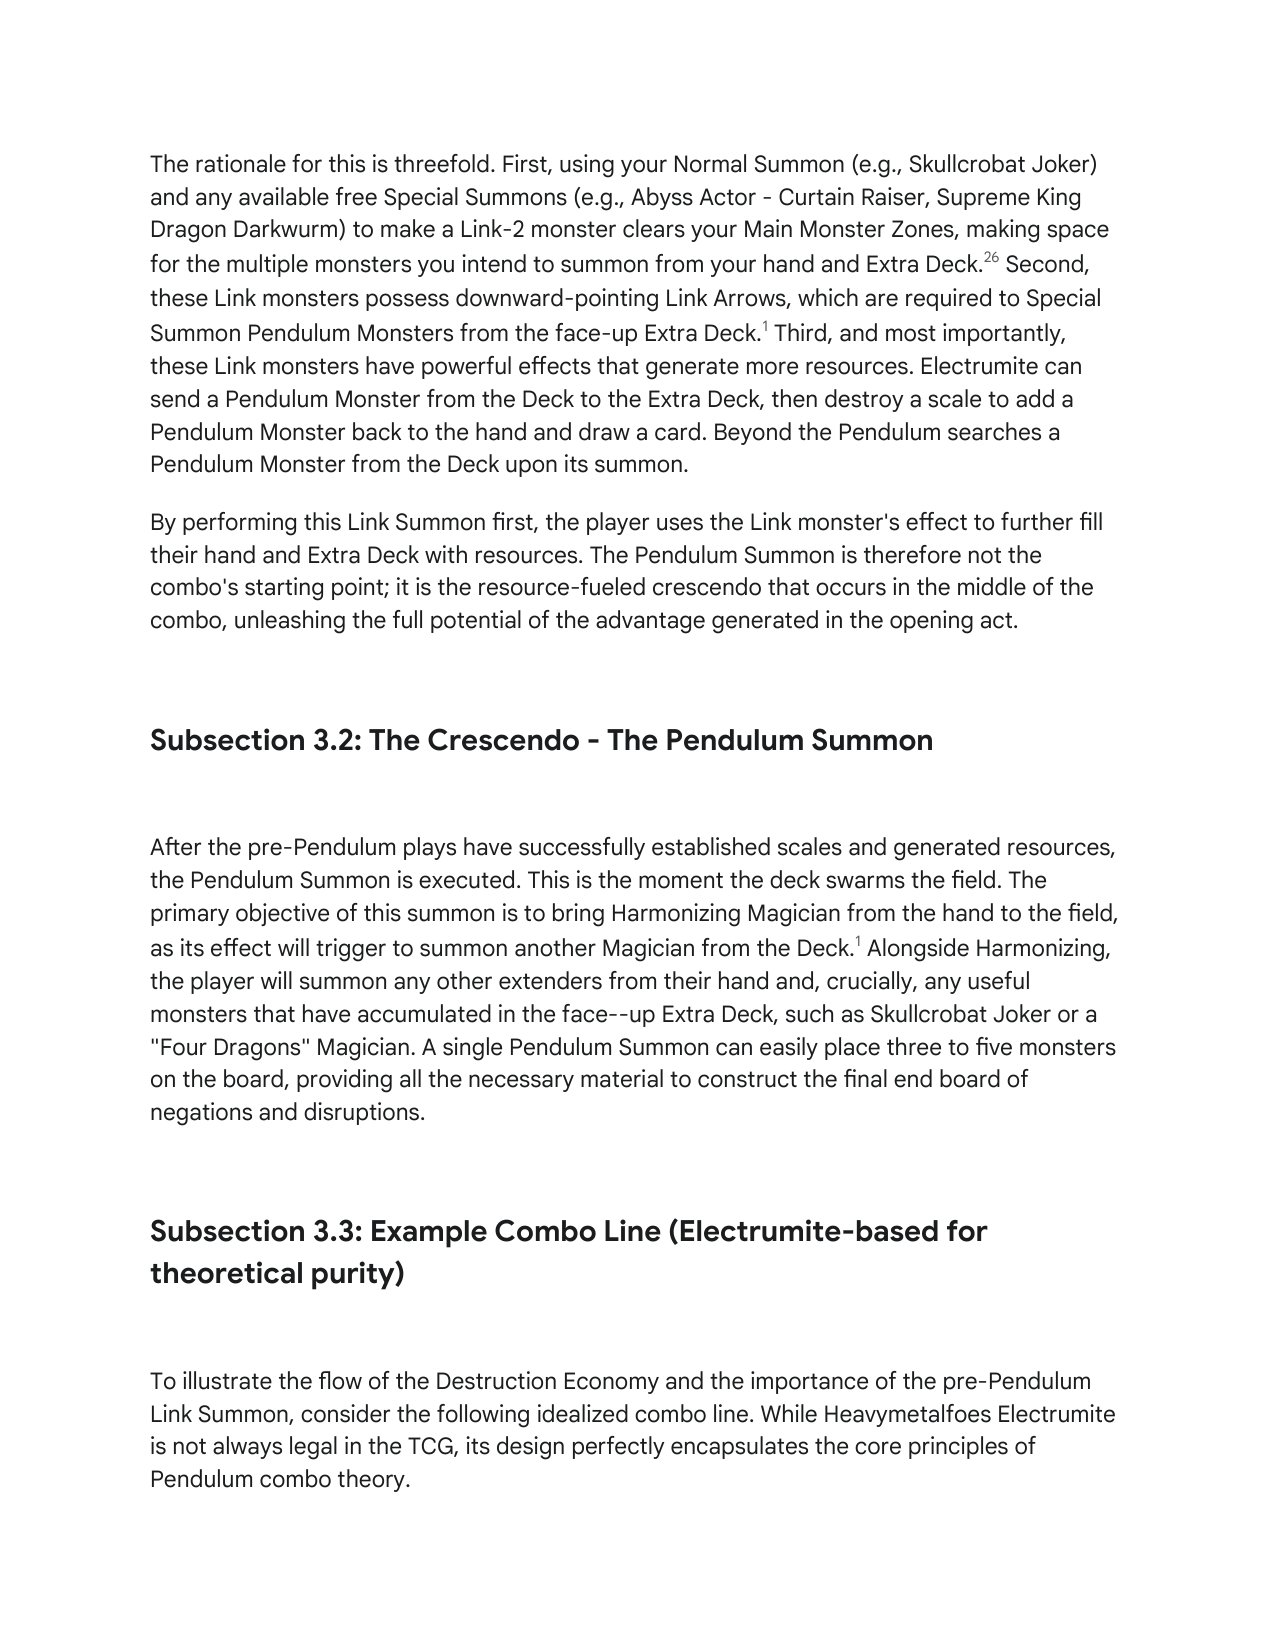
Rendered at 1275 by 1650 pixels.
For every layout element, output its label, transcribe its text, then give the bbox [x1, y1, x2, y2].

text To illustrate the flow of the Destruction Economy and the importance of the pre-Pendulum Link Summon, consider the following idealized combo line. While Heavymetalfoes Electrumite is not always legal in the TCG, its design perfectly encapsulates the core principles of Pendulum combo theory. [150, 1367, 1125, 1494]
subtitle Subsection 3.3: Example Combo Line (Electrumite-based for theoretical purity) [150, 1214, 1125, 1292]
text By performing this Link Summon first, the player uses the Link monster's effect to further fill their hand and Extra Deck with resources. The Pendulum Summon is therefore not the combo's starting point; it is the resource-fueled crescendo that occurs in the middle of the combo, unleashing the full potential of the advantage generated in the opening act. [150, 508, 1125, 635]
text After the pre-Pendulum plays have successfully established scales and generated resources, the Pendulum Summon is executed. This is the moment the deck swarms the field. The primary objective of this summon is to bring Harmonizing Magician from the hand to the field, as its effect will trigger to summon another Magician from the Deck.1 Alongside Harmonizing, the player will summon any other extenders from their hand and, crucially, any useful monsters that have accumulated in the face--up Extra Deck, such as Skullcrobat Joker or a "Four Dragons" Magician. A single Pendulum Summon can easily place three to five monsters on the board, providing all the necessary material to construct the final end board of negations and disruptions. [150, 833, 1125, 1127]
subtitle Subsection 3.2: The Crescendo - The Pendulum Summon [150, 722, 1125, 758]
text The rationale for this is threefold. First, using your Normal Summon (e.g., Skullcrobat Joker) and any available free Special Summons (e.g., Abyss Actor - Curtain Raiser, Supreme King Dragon Darkwurm) to make a Link-2 monster clears your Main Monster Zones, making space for the multiple monsters you intend to summon from your hand and Extra Deck.26 Second, these Link monsters possess downward-pointing Link Arrows, which are required to Special Summon Pendulum Monsters from the face-up Extra Deck.1 Third, and most importantly, these Link monsters have powerful effects that generate more resources. Electrumite can send a Pendulum Monster from the Deck to the Extra Deck, then destroy a scale to add a Pendulum Monster back to the hand and draw a card. Beyond the Pendulum searches a Pendulum Monster from the Deck upon its summon. [150, 150, 1125, 479]
